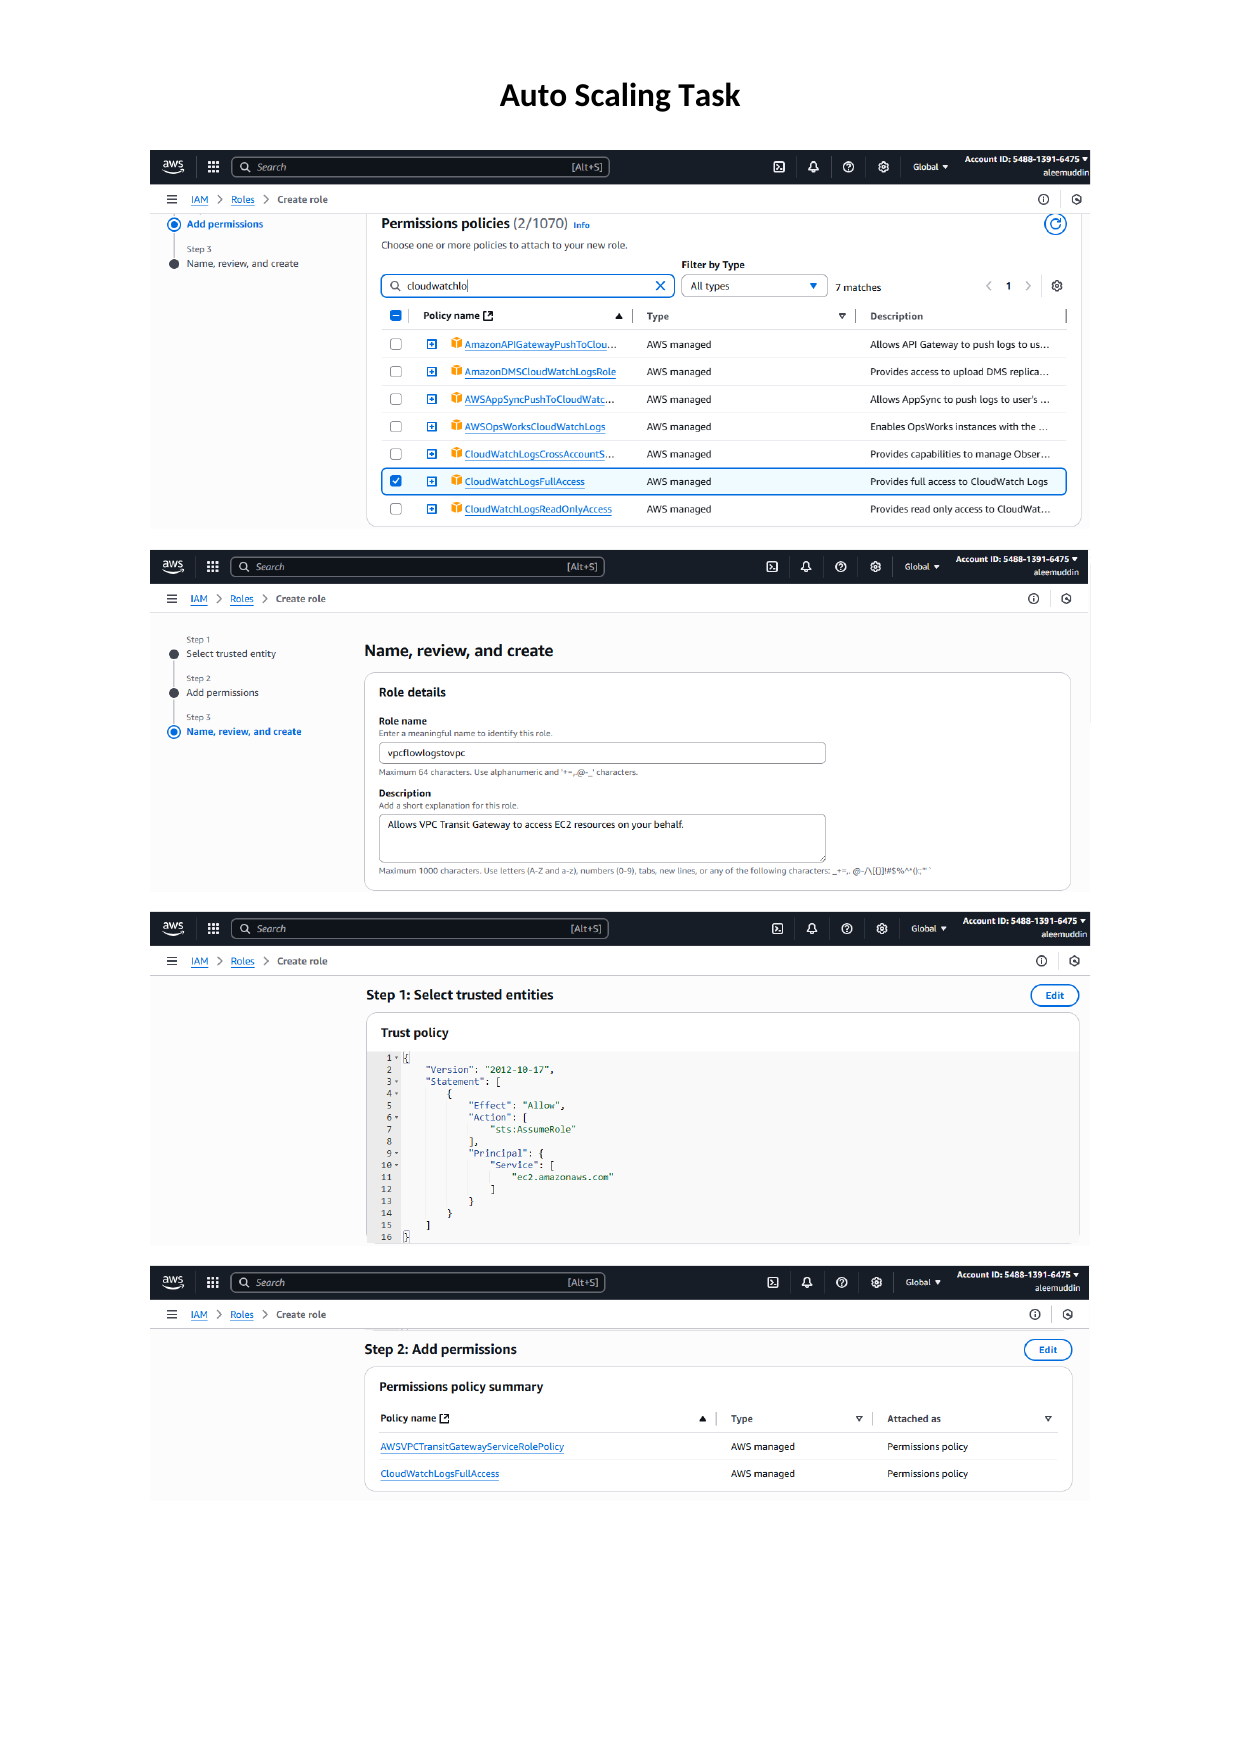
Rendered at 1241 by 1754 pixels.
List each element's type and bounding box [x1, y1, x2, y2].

picture [150, 1264, 1091, 1501]
picture [150, 547, 1091, 892]
picture [150, 911, 1091, 1246]
picture [150, 150, 1091, 529]
